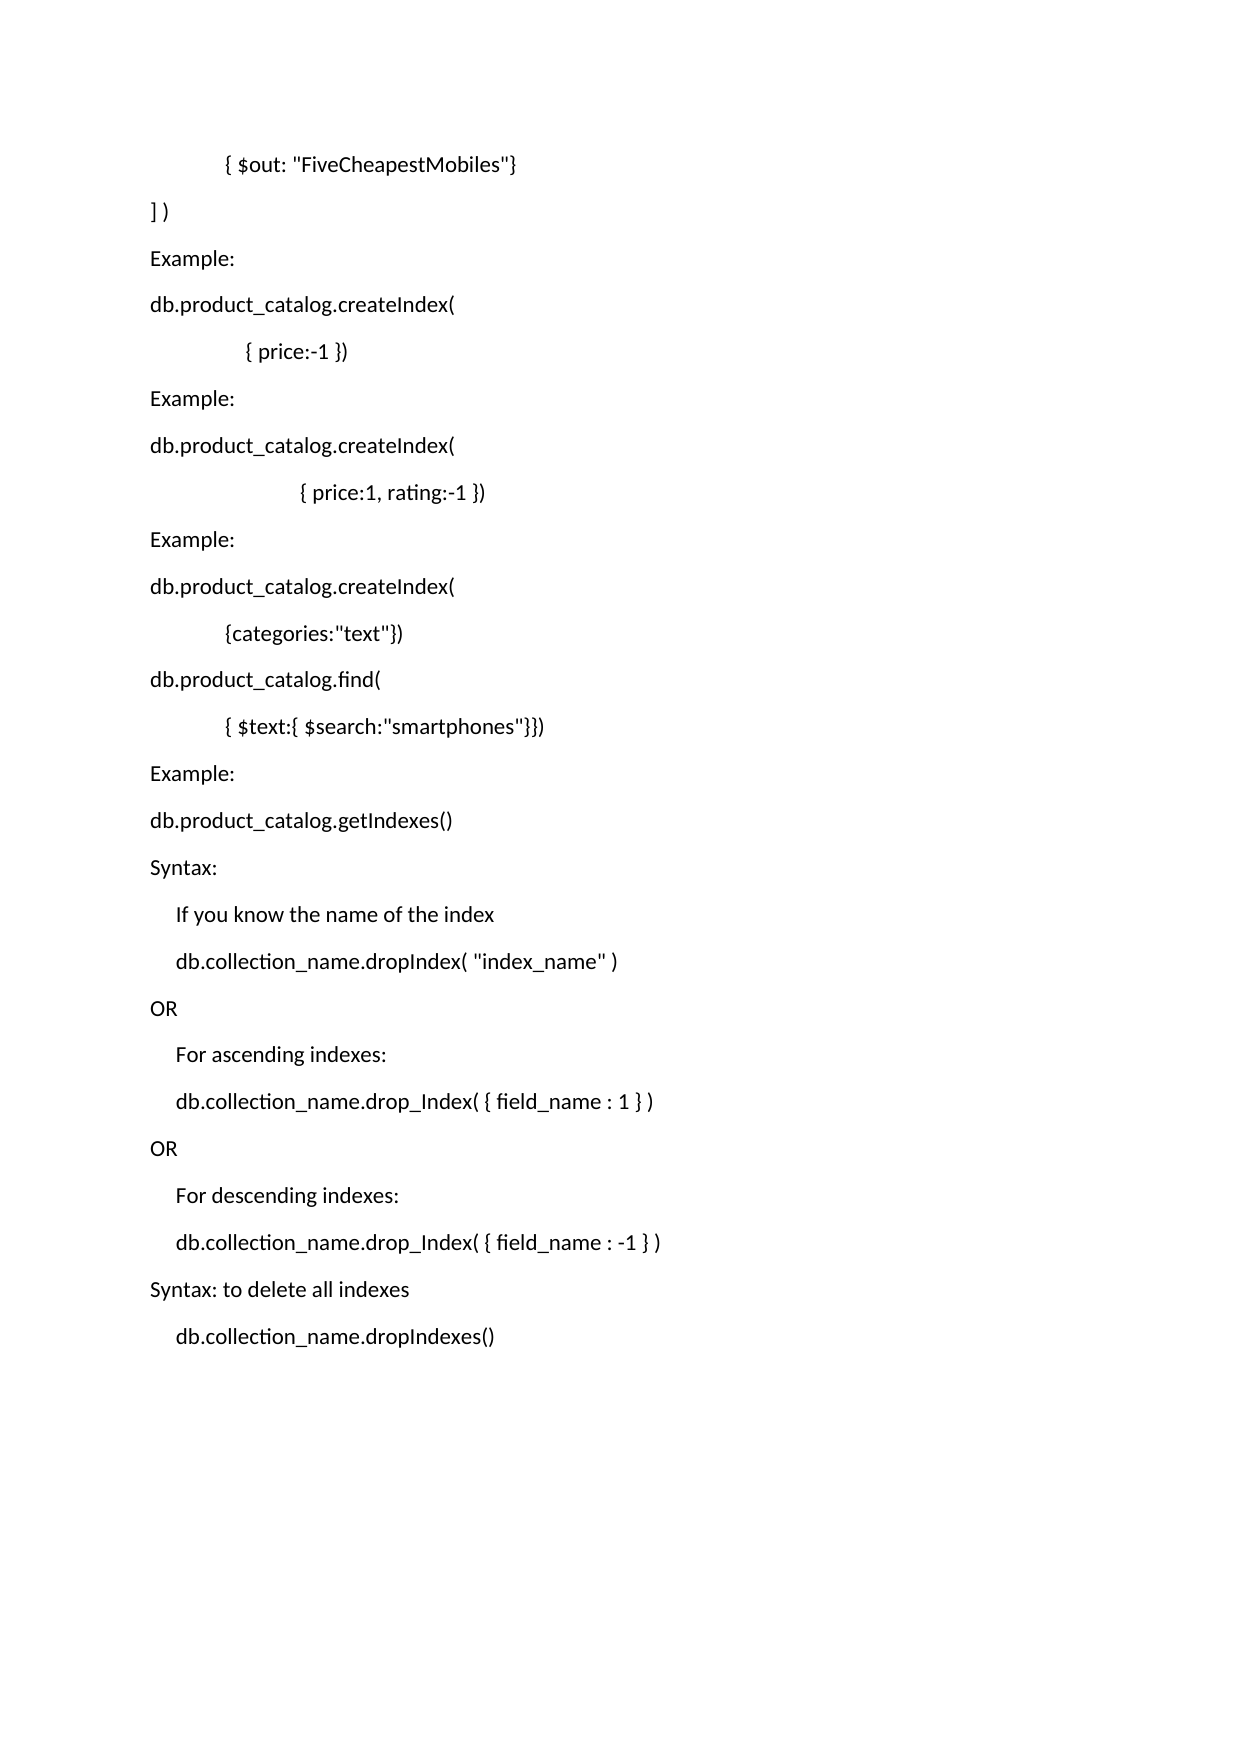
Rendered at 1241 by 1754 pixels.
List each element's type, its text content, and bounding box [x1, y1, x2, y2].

text db.collection_name.dropIndexes() [150, 1322, 1090, 1350]
text db.collection_name.dropIndex( "index_name" ) [150, 947, 1090, 975]
text Syntax: to delete all indexes [150, 1275, 1090, 1303]
text { $text:{ $search:"smartphones"}}) [150, 712, 1090, 741]
text For descending indexes: [150, 1181, 1090, 1209]
text db.collection_name.drop_Index( { field_name : -1 } ) [150, 1228, 1090, 1256]
text db.product_catalog.createIndex( [150, 572, 1090, 600]
text db.product_catalog.getIndexes() [150, 806, 1090, 834]
text {categories:"text"}) [150, 619, 1090, 647]
text OR [150, 994, 1090, 1022]
text { price:1, rating:-1 }) [150, 478, 1090, 506]
text Example: [150, 759, 1090, 787]
text { price:-1 }) [150, 337, 1090, 366]
text db.product_catalog.createIndex( [150, 291, 1090, 319]
text If you know the name of the index [150, 900, 1090, 928]
text For ascending indexes: [150, 1041, 1090, 1069]
text Example: [150, 384, 1090, 412]
text Example: [150, 244, 1090, 272]
text db.collection_name.drop_Index( { field_name : 1 } ) [150, 1087, 1090, 1116]
text db.product_catalog.find( [150, 666, 1090, 694]
text Example: [150, 525, 1090, 553]
text OR [150, 1134, 1090, 1162]
text ] ) [150, 197, 1090, 225]
text Syntax: [150, 853, 1090, 881]
text { $out: "FiveCheapestMobiles"} [150, 150, 1090, 178]
text db.product_catalog.createIndex( [150, 431, 1090, 459]
